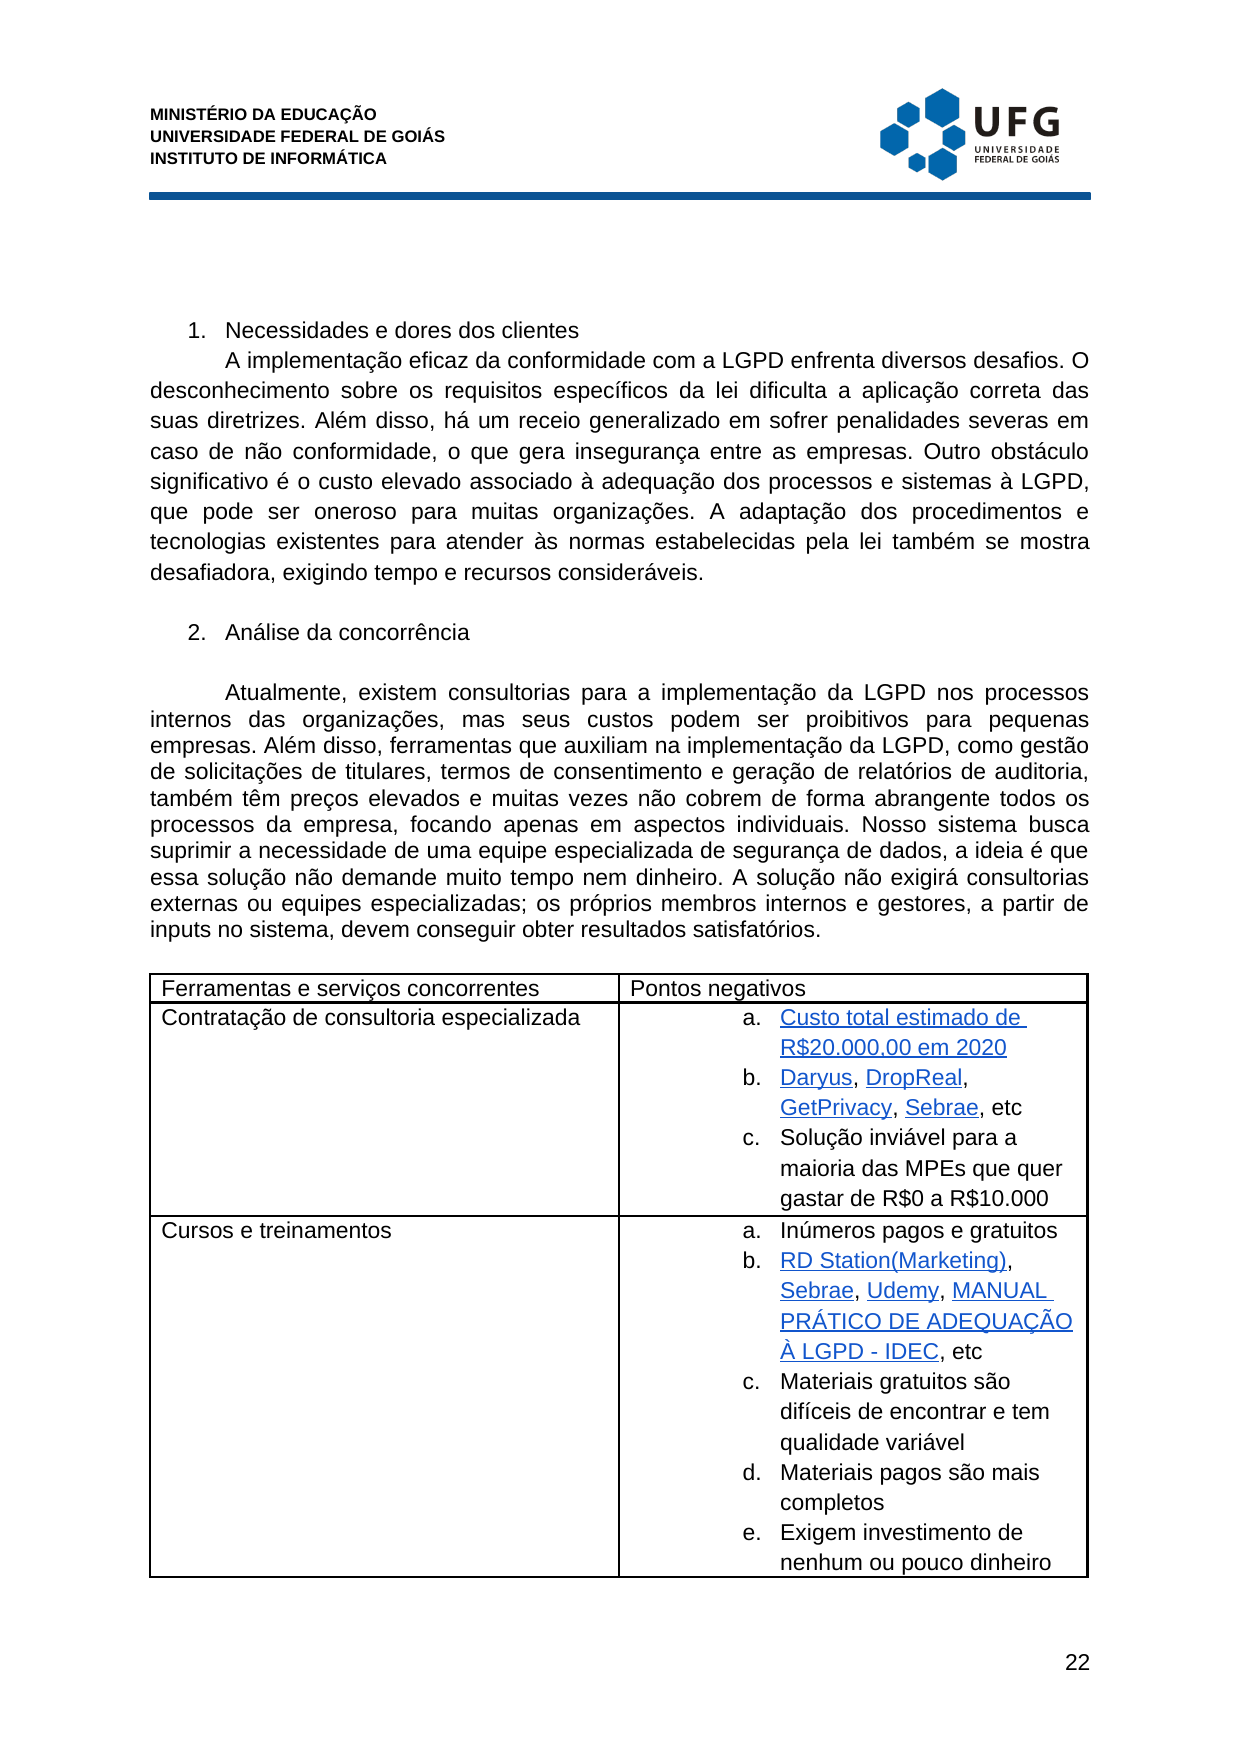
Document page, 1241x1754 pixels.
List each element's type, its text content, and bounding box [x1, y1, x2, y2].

text Atualmente, existem consultorias para a implementação da LGPD nos processos internos das organizações, mas seus custos podem ser proibitivos para pequenas empresas. Além disso, ferramentas que auxiliam na implementação da LGPD, como gestão de solicitações de titulares, termos de consentimento e geração de relatórios de auditoria, também têm preços elevados e muitas vezes não cobrem de forma abrangente todos os processos da empresa, focando apenas em aspectos individuais. Nosso sistema busca suprimir a necessidade de uma equipe especializada de segurança de dados, a ideia é que essa solução não demande muito tempo nem dinheiro. A solução não exigirá consultorias externas ou equipes especializadas; os próprios membros internos e gestores, a partir de inputs no sistema, devem conseguir obter resultados satisfatórios. [150, 679, 1090, 943]
table_header Pontos negativos [620, 975, 1086, 1001]
table_cell Cursos e treinamentos [151, 1217, 618, 1576]
list Análise da concorrência [187, 619, 1090, 645]
table_cell Custo total estimado de R$20.000,00 em 2020 Daryus, DropReal, GetPrivacy, Sebrae, etc Solução inviável para a maioria das MPEs que quer gastar de R$0 a R$10.000 [620, 1004, 1086, 1215]
picture [879, 85, 1074, 181]
table_cell Contratação de consultoria especializada [151, 1004, 618, 1215]
table_header Ferramentas e serviços concorrentes [151, 975, 618, 1001]
text A implementação eficaz da conformidade com a LGPD enfrenta diversos desafios. O desconhecimento sobre os requisitos específicos da lei dificulta a aplicação correta das suas diretrizes. Além disso, há um receio generalizado em sofrer penalidades severas em caso de não conformidade, o que gera insegurança entre as empresas. Outro obstáculo significativo é o custo elevado associado à adequação dos processos e sistemas à LGPD, que pode ser oneroso para muitas organizações. A adaptação dos procedimentos e tecnologias existentes para atender às normas estabelecidas pela lei também se mostra desafiadora, exigindo tempo e recursos consideráveis. [150, 347, 1090, 585]
list Necessidades e dores dos clientes [187, 317, 1090, 343]
